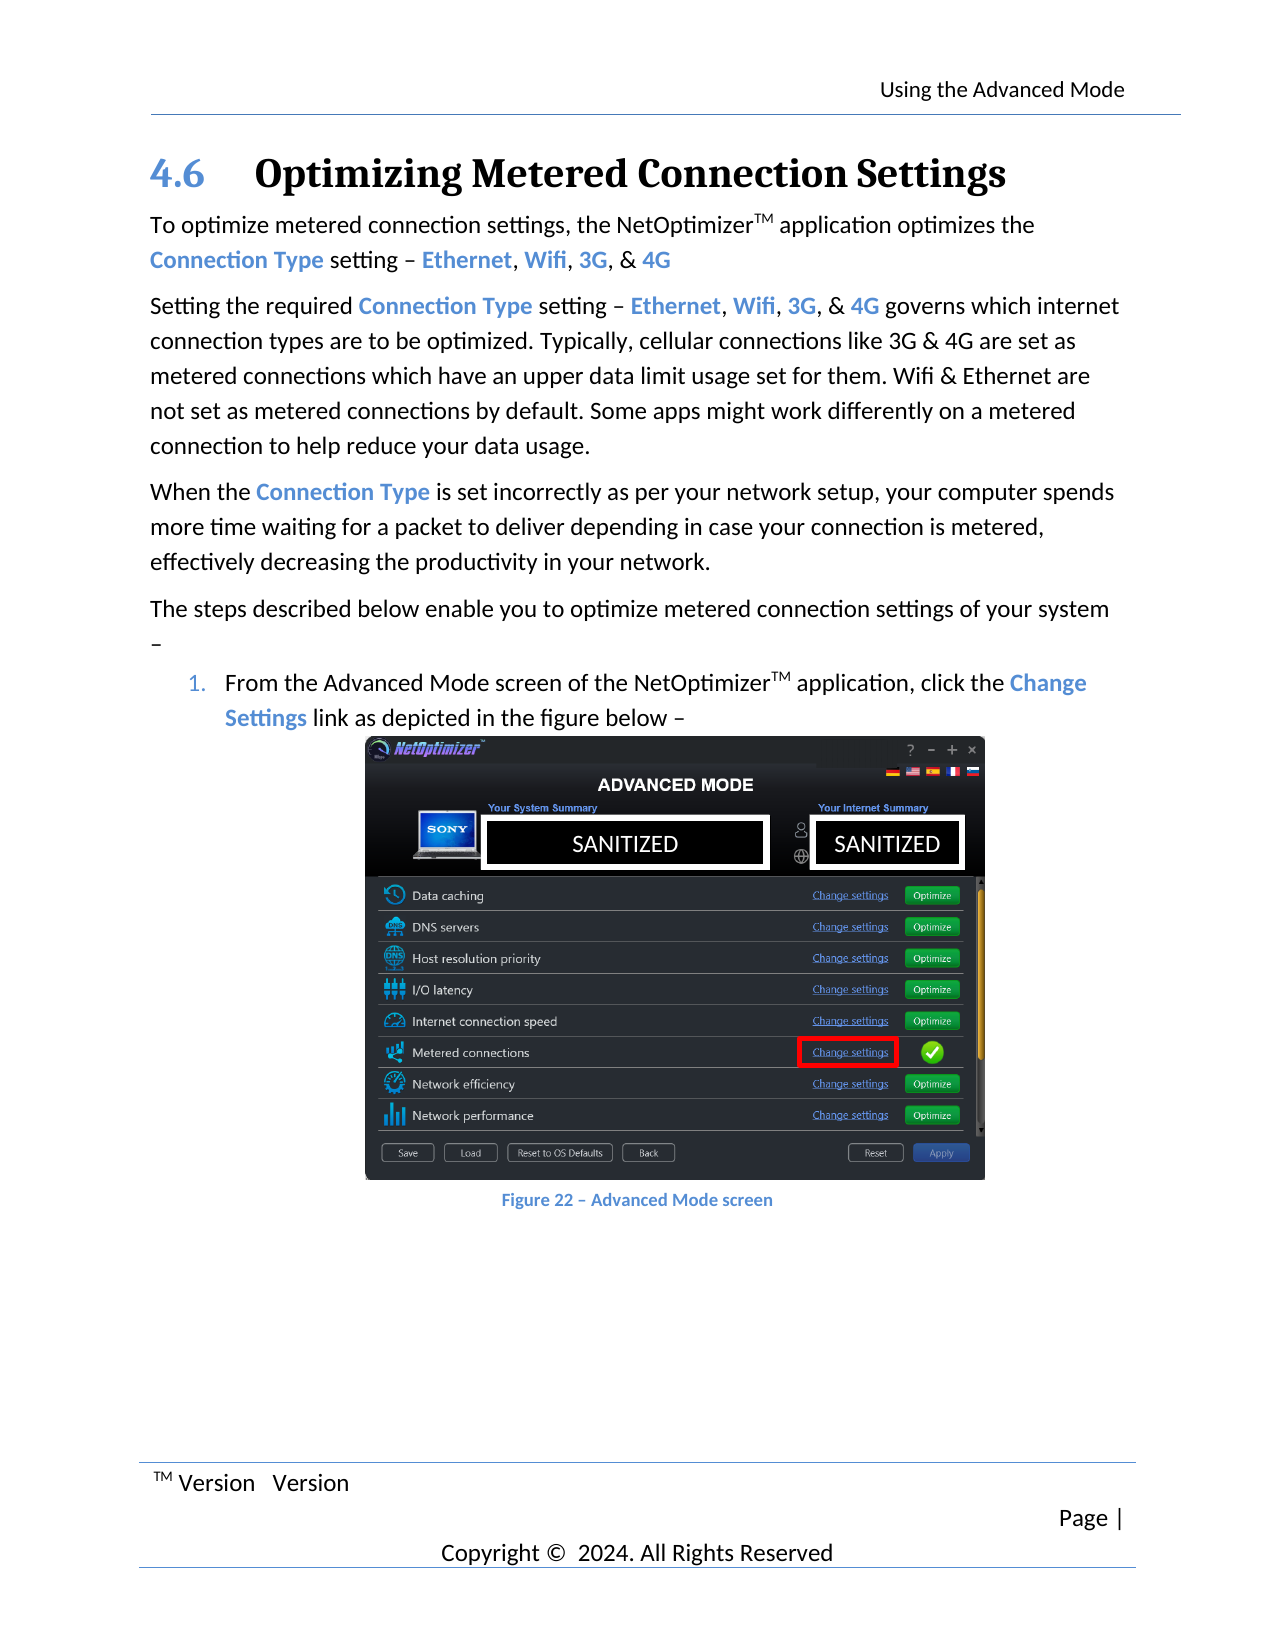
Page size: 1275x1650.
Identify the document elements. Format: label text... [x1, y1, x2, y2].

picture [365, 736, 985, 1180]
text To optimize metered connection settings, the NetOptimizerTM application optimizes the Connection Type setting – Ethernet, Wifi, 3G, & 4G [150, 209, 1125, 275]
text The steps described below enable you to optimize metered connection settings of your system – [150, 593, 1125, 658]
text Setting the required Connection Type setting – Ethernet, Wifi, 3G, & 4G governs which internet connection types are to be optimized. Typically, cellular connections like 3G & 4G are set as metered connections which have an upper data limit usage set for them. Wifi & Ethernet are not set as metered connections by default. Some apps might work differently on a metered connection to help reduce your data usage. [150, 290, 1125, 461]
subtitle Optimizing Metered Connection Settings [150, 150, 1125, 198]
list From the Advanced Mode screen of the NetOptimizerTM application, click the Change Settings link as depicted in the figure below – [187, 667, 1125, 732]
text When the Connection Type is set incorrectly as per your network setup, your computer spends more time waiting for a packet to deliver depending in case your connection is metered, effectively decreasing the productivity in your network. [150, 477, 1125, 577]
